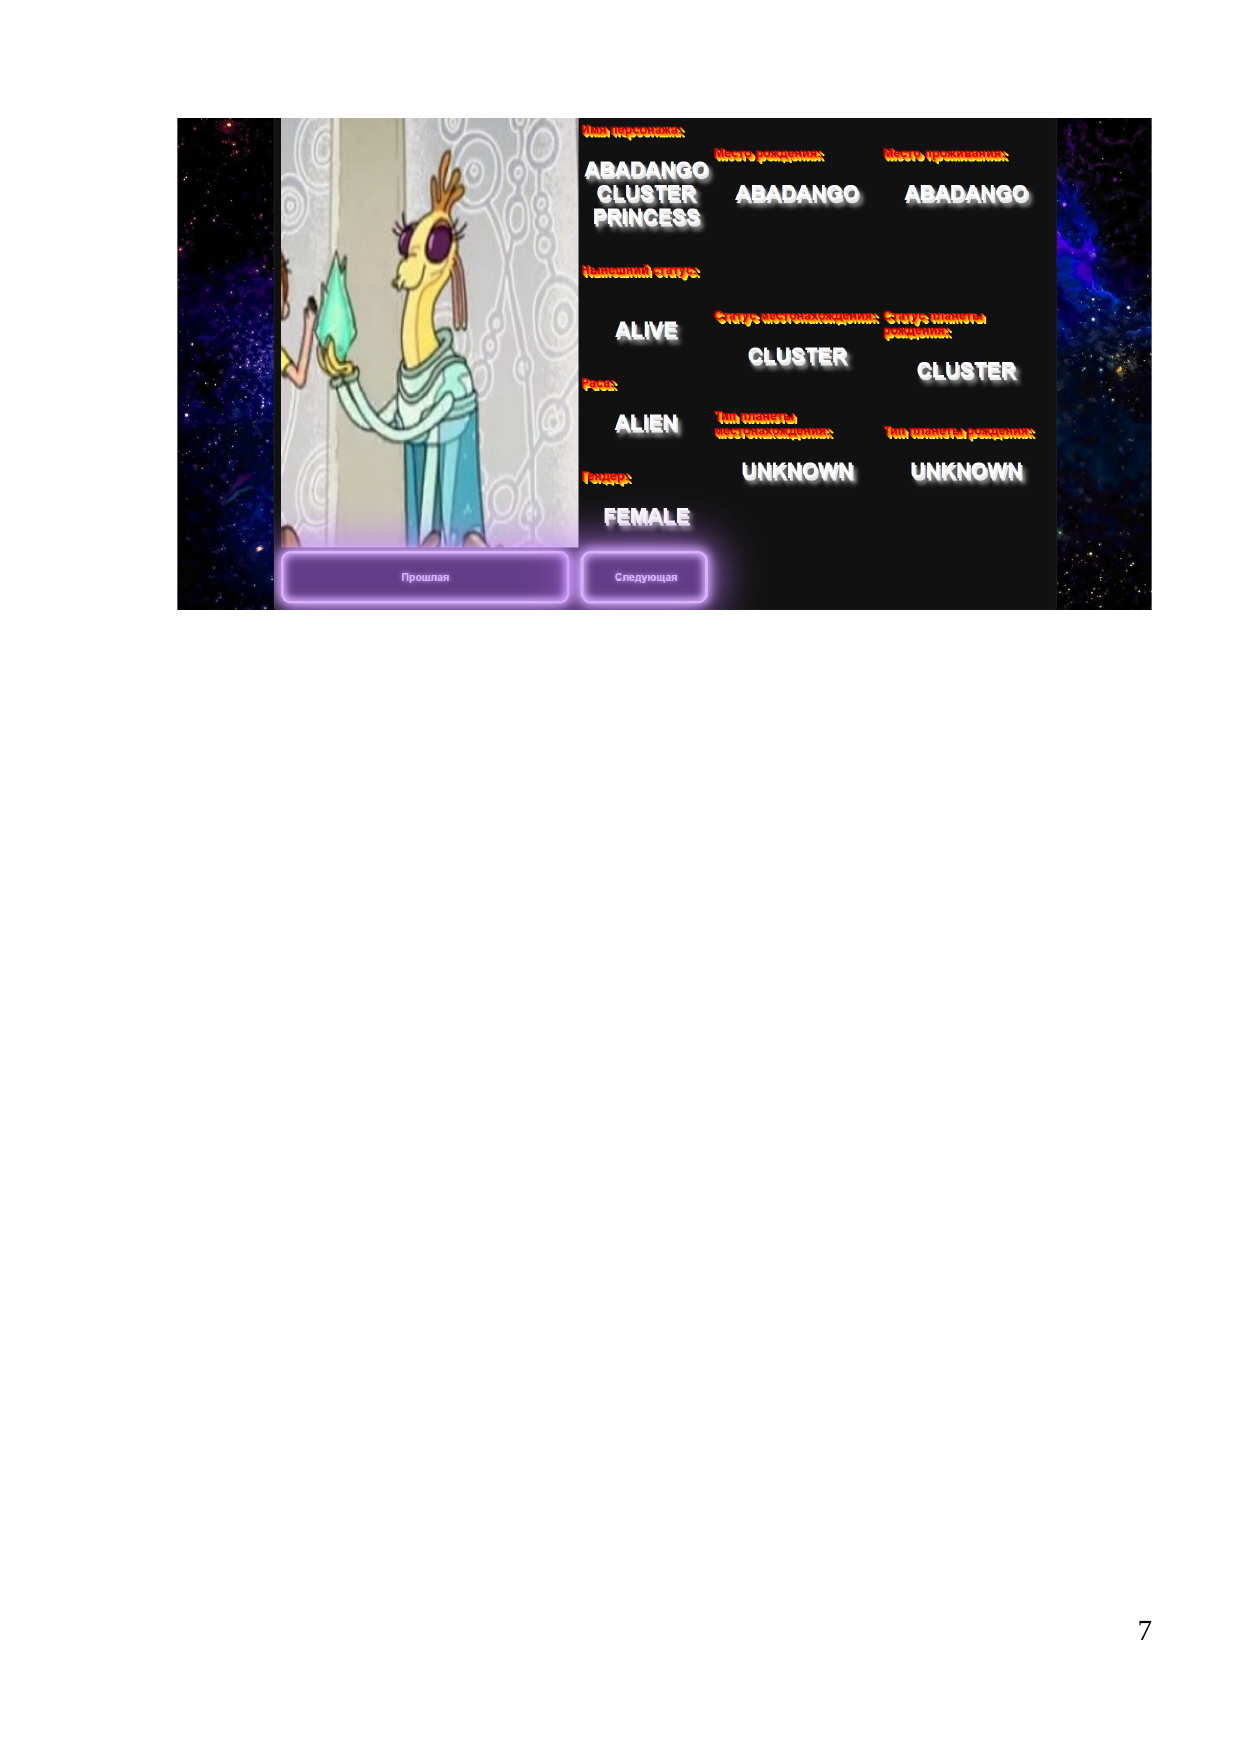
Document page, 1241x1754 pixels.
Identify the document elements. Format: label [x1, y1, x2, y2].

picture [177, 118, 1152, 610]
